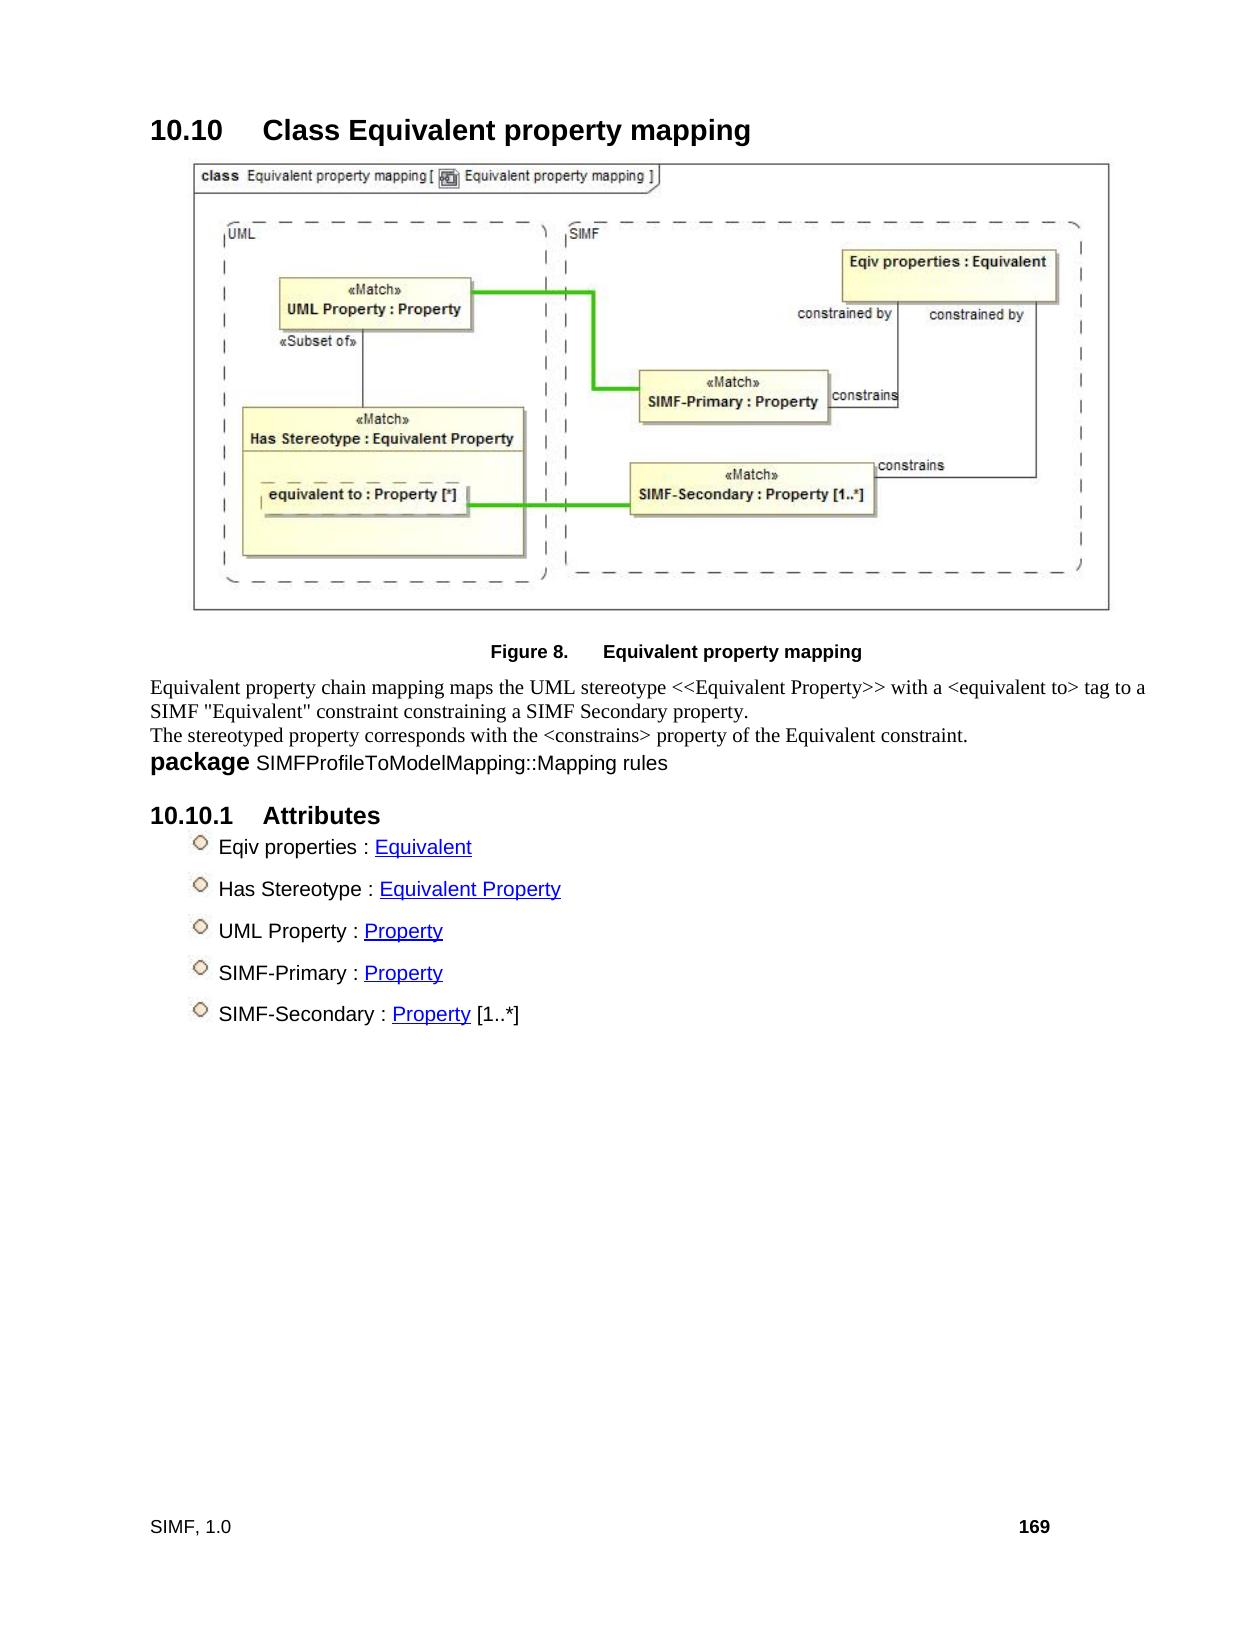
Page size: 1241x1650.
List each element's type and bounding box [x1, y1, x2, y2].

picture [187, 829, 213, 855]
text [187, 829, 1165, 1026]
picture [187, 955, 213, 980]
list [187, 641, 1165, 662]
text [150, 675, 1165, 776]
picture [187, 158, 1128, 629]
picture [187, 996, 213, 1022]
picture [187, 913, 213, 939]
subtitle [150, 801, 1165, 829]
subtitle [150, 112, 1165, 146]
picture [187, 871, 213, 897]
